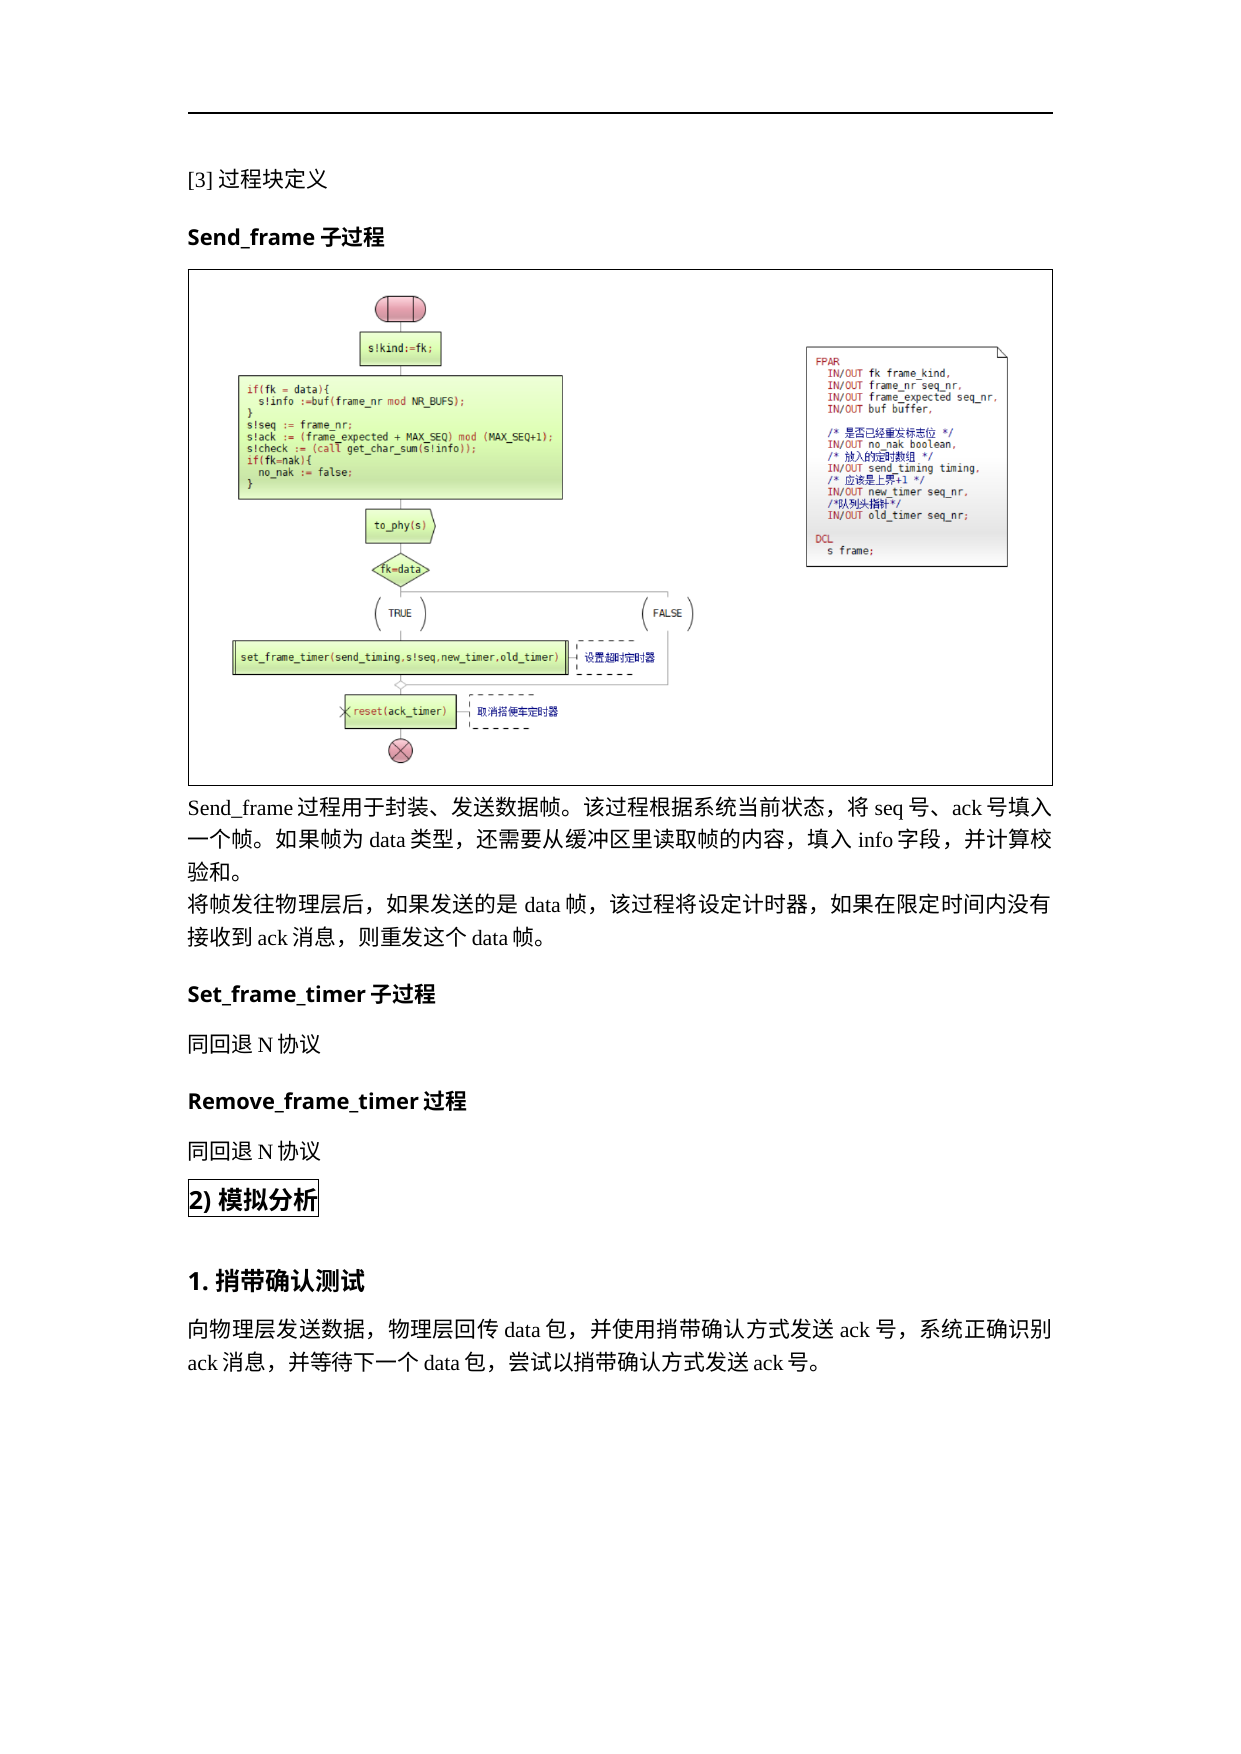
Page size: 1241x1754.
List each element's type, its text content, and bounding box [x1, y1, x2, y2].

text 向物理层发送数据，物理层回传data包，并使用捎带确认方式发送ack号，系统正确识别ack消息，并等待下一个data包，尝试以捎带确认方式发送ack号。 [187, 1312, 1053, 1377]
subtitle 过程块定义 [187, 162, 1053, 194]
list 模拟分析 [187, 1166, 1053, 1231]
list 捎带确认测试 [187, 1247, 1053, 1312]
subtitle Set_frame_timer子过程 [187, 977, 1053, 1009]
text Send_frame过程用于封装、发送数据帧。该过程根据系统当前状态，将seq号、ack号填入一个帧。如果帧为data类型，还需要从缓冲区里读取帧的内容，填入info字段，并计算校验和。 [187, 789, 1053, 887]
text 将帧发往物理层后，如果发送的是data帧，该过程将设定计时器，如果在限定时间内没有接收到ack消息，则重发这个data帧。 [187, 887, 1053, 952]
subtitle Remove_frame_timer过程 [187, 1084, 1053, 1116]
text 同回退N协议 [187, 1133, 1053, 1166]
subtitle Send_frame子过程 [187, 219, 1053, 252]
picture [189, 270, 1052, 785]
text 同回退N协议 [187, 1026, 1053, 1059]
